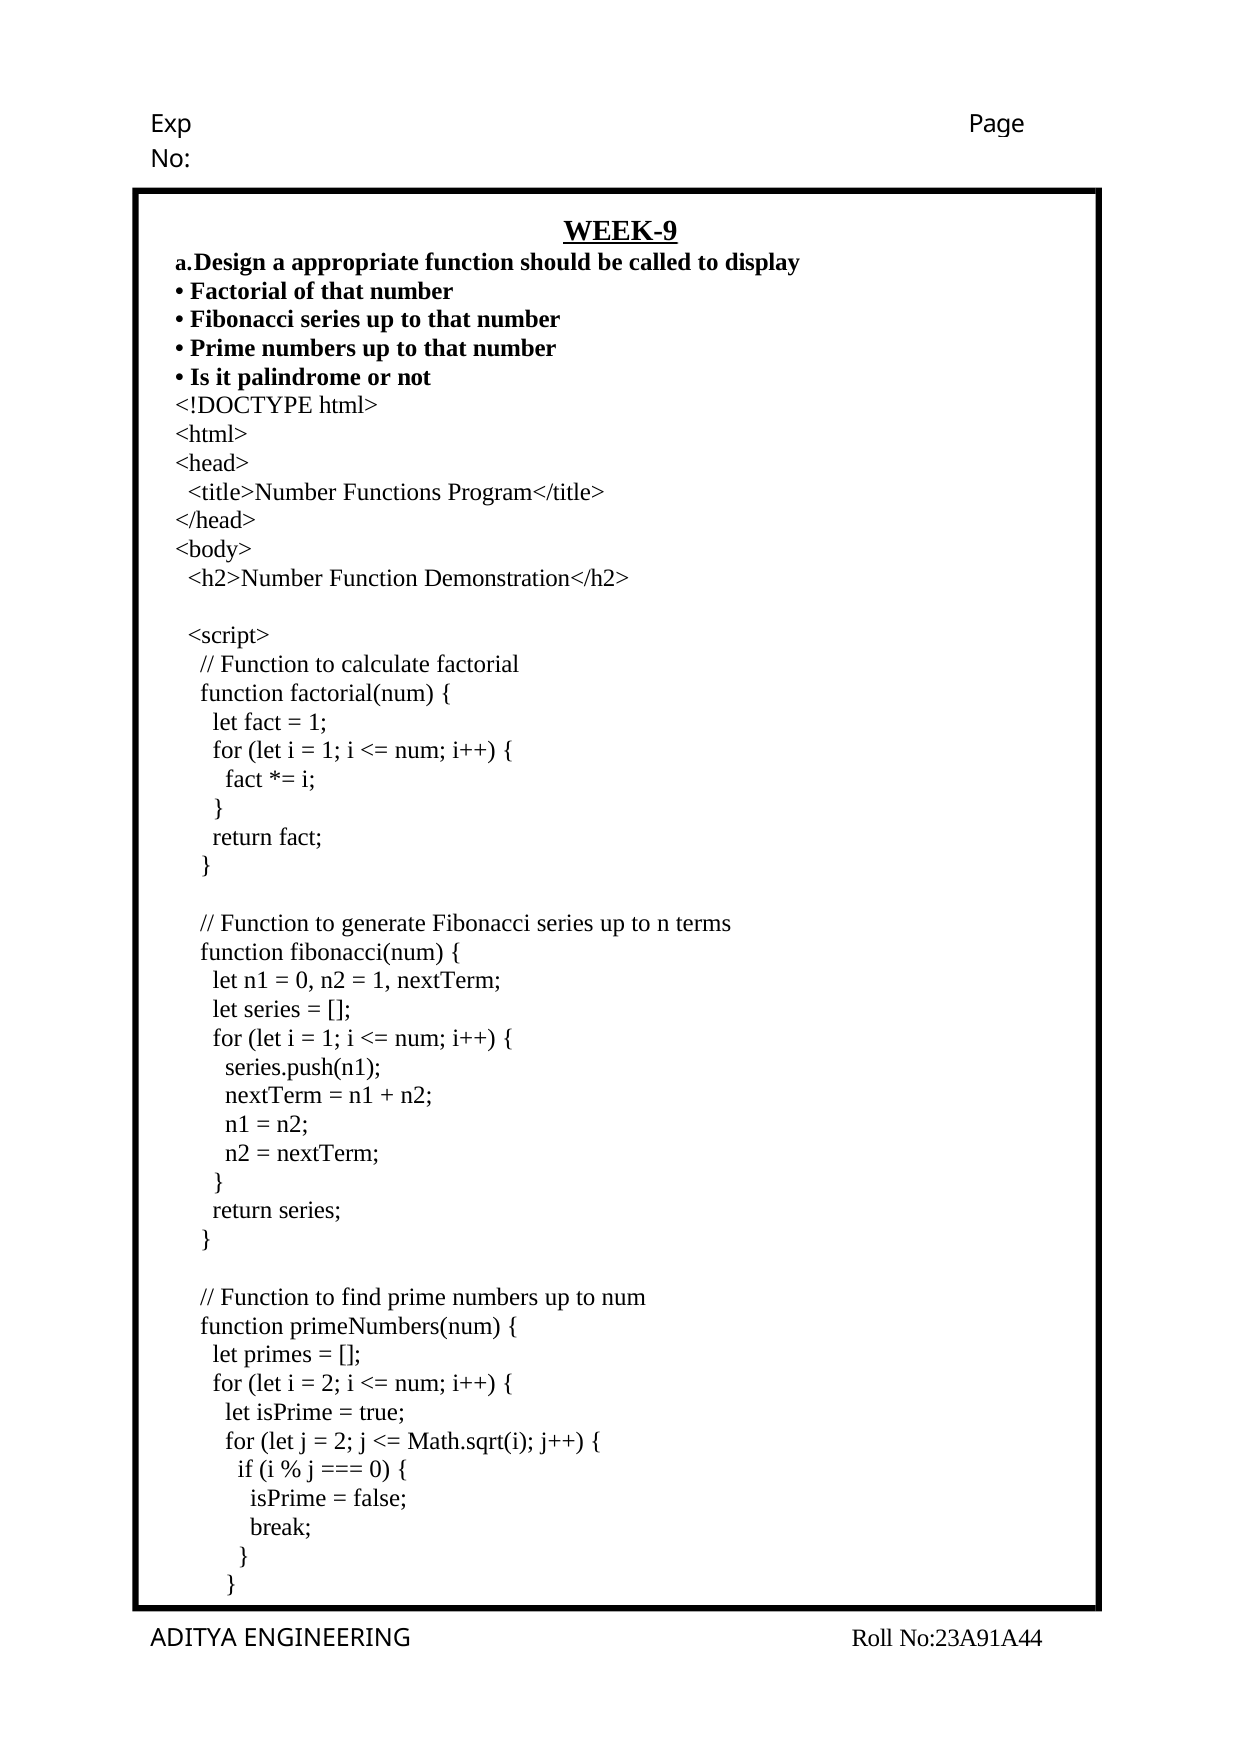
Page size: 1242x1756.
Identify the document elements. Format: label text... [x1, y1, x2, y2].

text let n1 = 0, n2 = 1, nextTerm; let series = []; [212, 966, 515, 1023]
text for (let i = 1; i <= num; i++) { fact *= i; [212, 736, 515, 793]
text <title>Number Functions Program</title> [187, 477, 1109, 506]
text for (let i = 1; i <= num; i++) { series.push(n1); [212, 1023, 515, 1081]
text n2 = nextTerm; [225, 1138, 1109, 1167]
list Design a appropriate function should be called to display [175, 247, 1109, 276]
text let primes = []; [212, 1339, 1109, 1368]
list Fibonacci series up to that number [175, 304, 1109, 333]
text // Function to find prime numbers up to num function primeNumbers(num) { [200, 1282, 720, 1339]
text for (let j = 2; j <= Math.sqrt(i); j++) { if (i % j === 0) { [225, 1426, 604, 1483]
text for (let i = 2; i <= num; i++) { let isPrime = true; [212, 1368, 515, 1426]
text <!DOCTYPE html> [175, 391, 1109, 419]
text nextTerm = n1 + n2; n1 = n2; [225, 1081, 448, 1138]
text <html> [175, 419, 1109, 448]
text let fact = 1; [212, 707, 1109, 736]
text } [212, 793, 1109, 822]
text // Function to calculate factorial function factorial(num) { [200, 649, 525, 707]
text return fact; [212, 822, 1109, 851]
text } [237, 1541, 1109, 1569]
text } [212, 1167, 1109, 1196]
text return series; [212, 1196, 1109, 1224]
text } [200, 851, 1109, 879]
text isPrime = false; break; [250, 1483, 448, 1541]
text <body> [175, 534, 1109, 563]
text <head> [175, 448, 1109, 477]
text // Function to generate Fibonacci series up to n terms function fibonacci(num) { [200, 908, 749, 966]
text </head> [175, 506, 1109, 534]
text WEEK-9 [170, 213, 1071, 247]
list Is it palindrome or not [175, 362, 1109, 391]
text } [200, 1224, 1109, 1253]
text } [225, 1569, 1109, 1598]
list Factorial of that number [175, 276, 1109, 304]
text <script> [187, 621, 1109, 649]
text <h2>Number Function Demonstration</h2> [187, 563, 1109, 592]
list Prime numbers up to that number [175, 333, 1109, 362]
